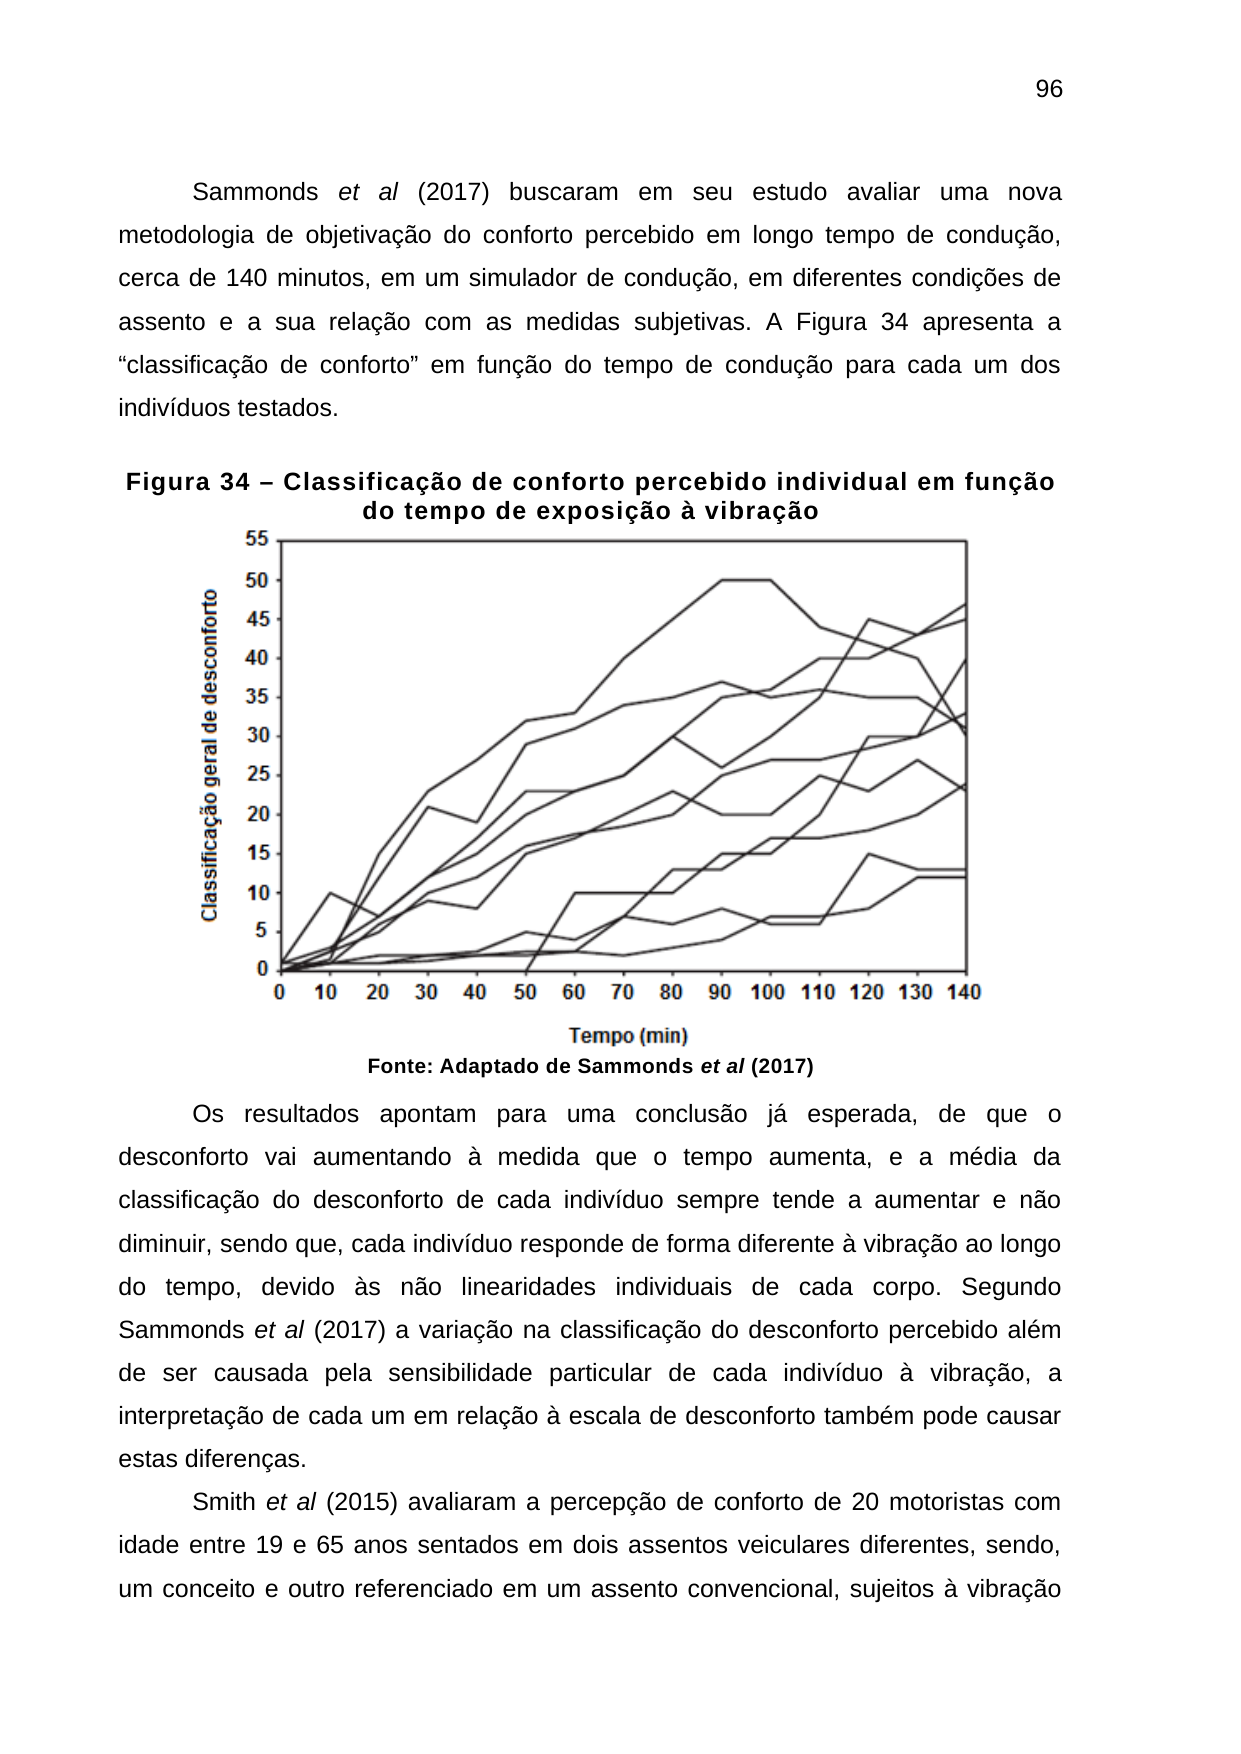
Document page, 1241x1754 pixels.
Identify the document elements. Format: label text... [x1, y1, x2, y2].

text Os resultados apontam para uma conclusão já esperada, de que o desconforto vai aumentando à medida que o tempo aumenta, e a média da classificação do desconforto de cada indivíduo sempre tende a aumentar e não diminuir, sendo que, cada indivíduo responde de forma diferente à vibração ao longo do tempo, devido às não linearidades individuais de cada corpo. Segundo Sammonds et al (2017) a variação na classificação do desconforto percebido além de ser causada pela sensibilidade particular de cada indivíduo à vibração, a interpretação de cada um em relação à escala de desconforto também pode causar estas diferenças. [118, 1099, 1063, 1473]
title Fonte: Adaptado de Sammonds et al (2017) [118, 1054, 1063, 1078]
text Sammonds et al (2017) buscaram em seu estudo avaliar uma nova metodologia de objetivação do conforto percebido em longo tempo de condução, cerca de 140 minutos, em um simulador de condução, em diferentes condições de assento e a sua relação com as medidas subjetivas. A Figura 34 apresenta a “classificação de conforto” em função do tempo de condução para cada um dos indivíduos testados. [118, 177, 1063, 422]
subtitle Figura 34 – Classificação de conforto percebido individual em função do tempo de exposição à vibração [118, 467, 1063, 525]
picture [190, 524, 992, 1055]
